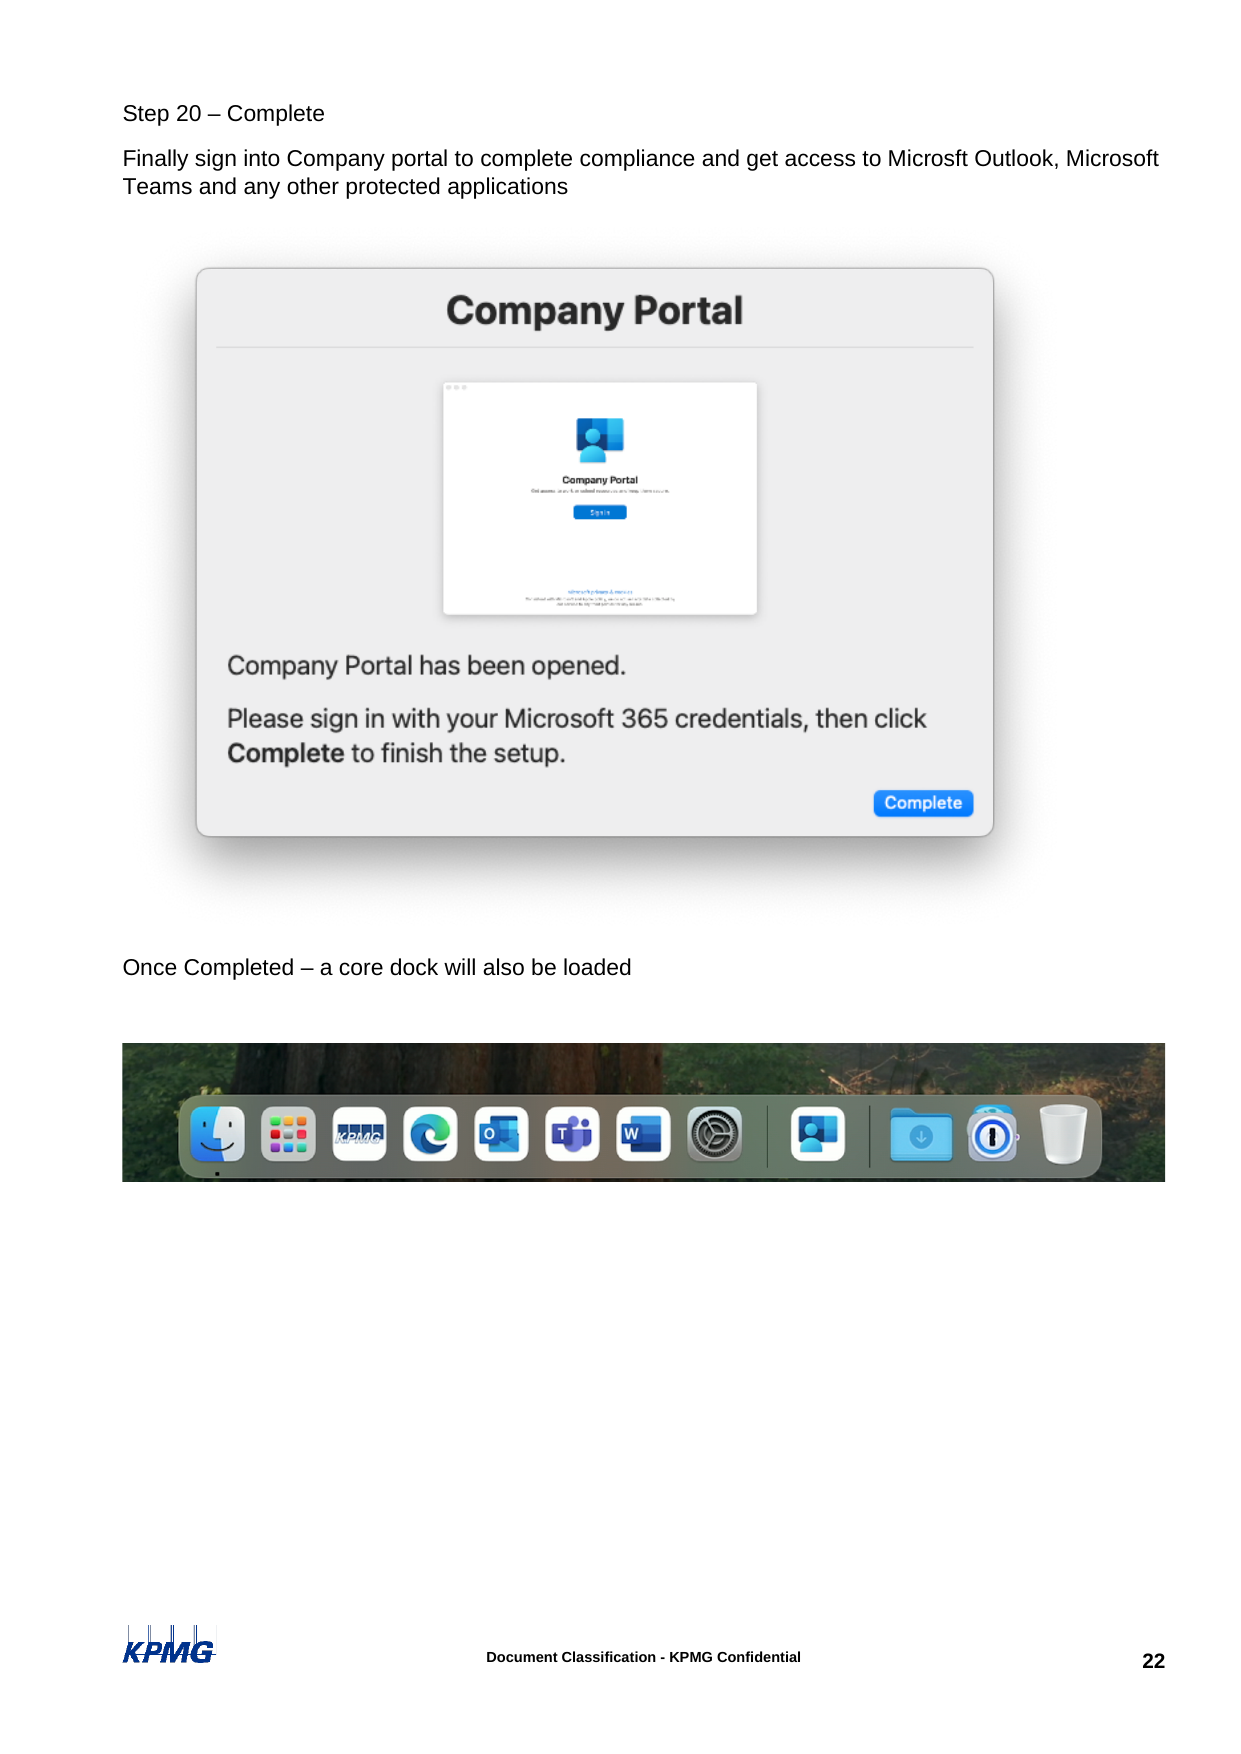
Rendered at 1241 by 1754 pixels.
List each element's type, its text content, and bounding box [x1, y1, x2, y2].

picture [122, 1043, 1166, 1182]
text Step 20 – Complete [122, 99, 1165, 126]
picture [122, 218, 1068, 935]
text Finally sign into Company portal to complete compliance and get access to Microsft Outlook, Microsoft Teams and any other protected applications [122, 145, 1165, 199]
picture [122, 1625, 217, 1663]
text Once Completed – a core dock will also be loaded [122, 953, 1165, 980]
